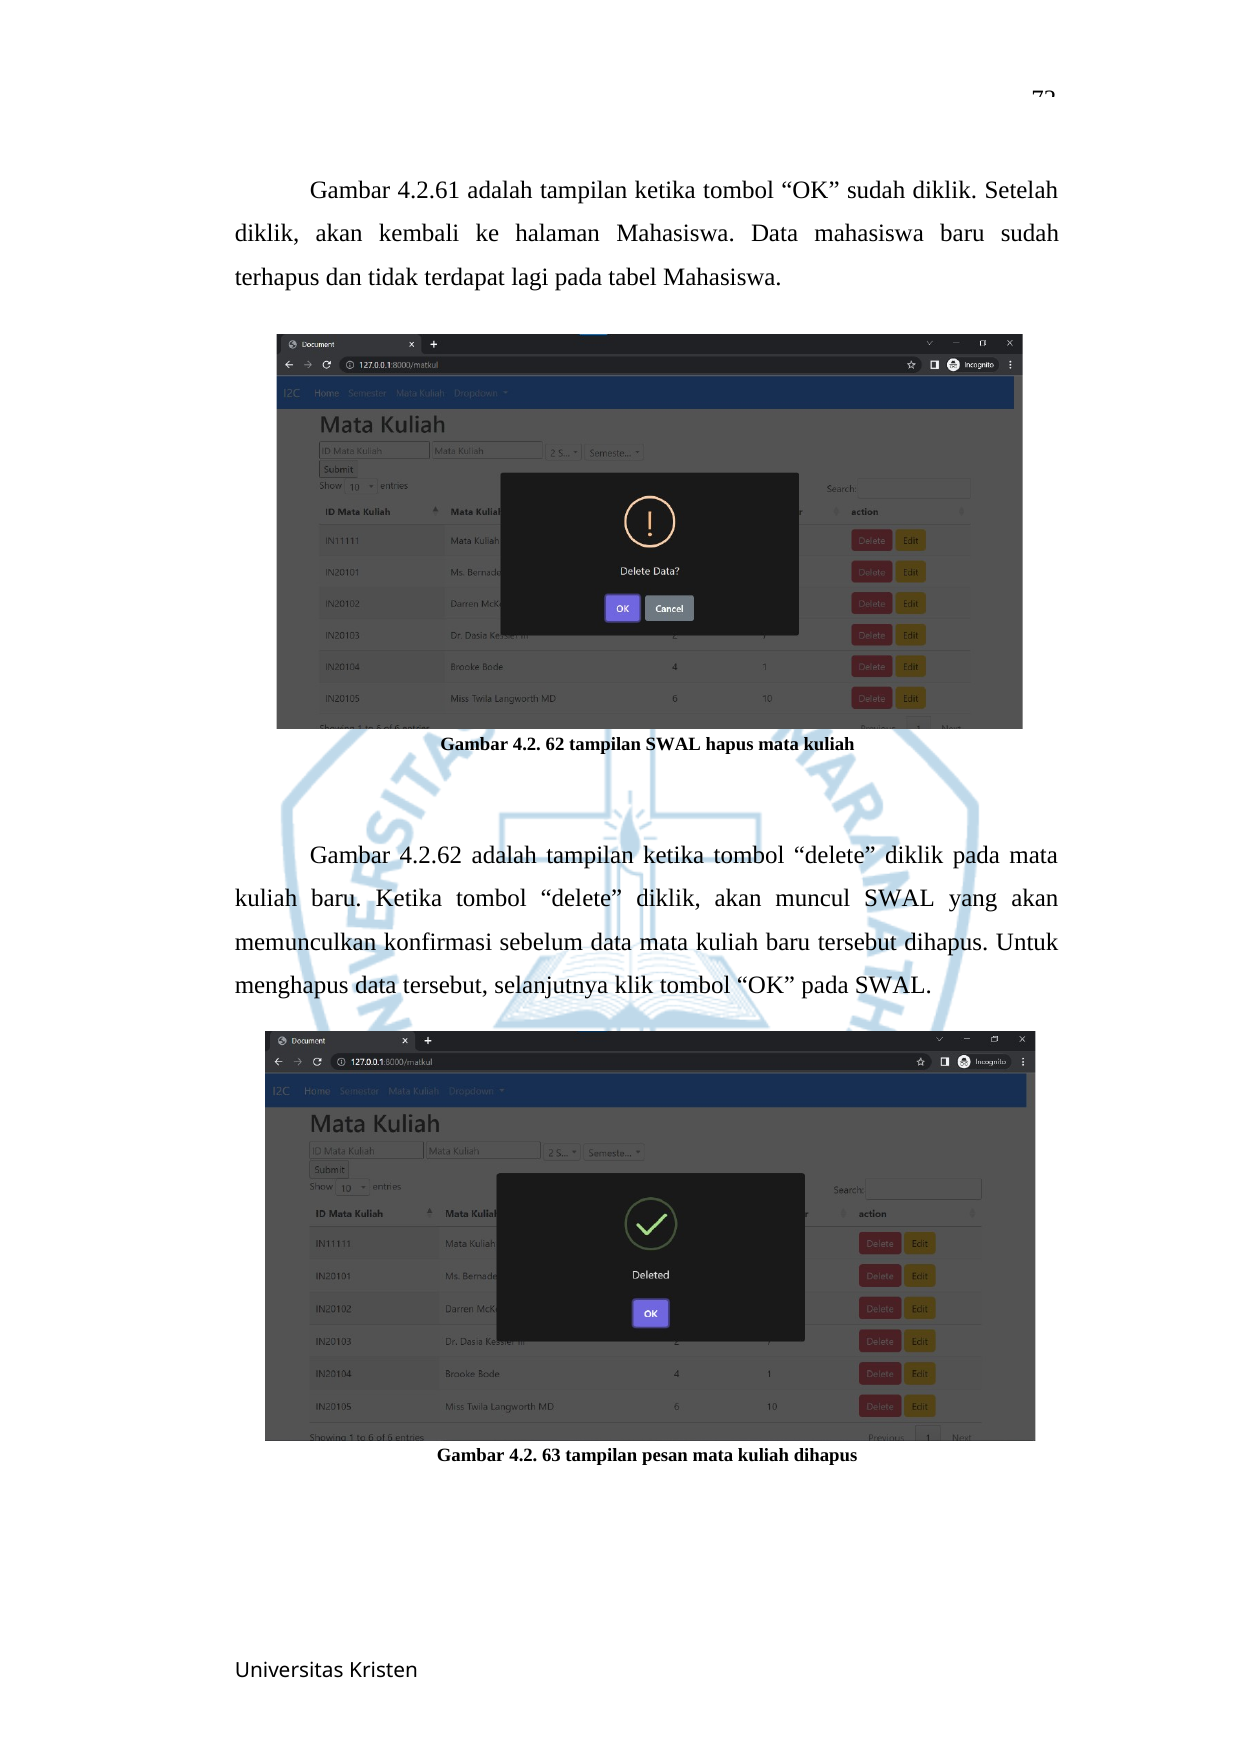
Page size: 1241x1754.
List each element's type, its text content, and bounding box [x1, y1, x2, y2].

text Gambar 4.2.61 adalah tampilan ketika tombol “OK” sudah diklik. Setelah diklik, akan kembali ke halaman Mahasiswa. Data mahasiswa baru sudah terhapus dan tidak terdapat lagi pada tabel Mahasiswa. [234, 175, 1059, 290]
picture [10, 34, 1241, 1754]
text Gambar 4.2. 62 tampilan SWAL hapus mata kuliah [334, 729, 961, 754]
text Gambar 4.2. 63 tampilan pesan mata kuliah dihapus [334, 1441, 960, 1465]
text Gambar 4.2.62 adalah tampilan ketika tombol “delete” diklik pada mata kuliah baru. Ketika tombol “delete” diklik, akan muncul SWAL yang akan memunculkan konfirmasi sebelum data mata kuliah baru tersebut dihapus. Untuk menghapus data tersebut, selanjutnya klik tombol “OK” pada SWAL. [234, 840, 1059, 998]
